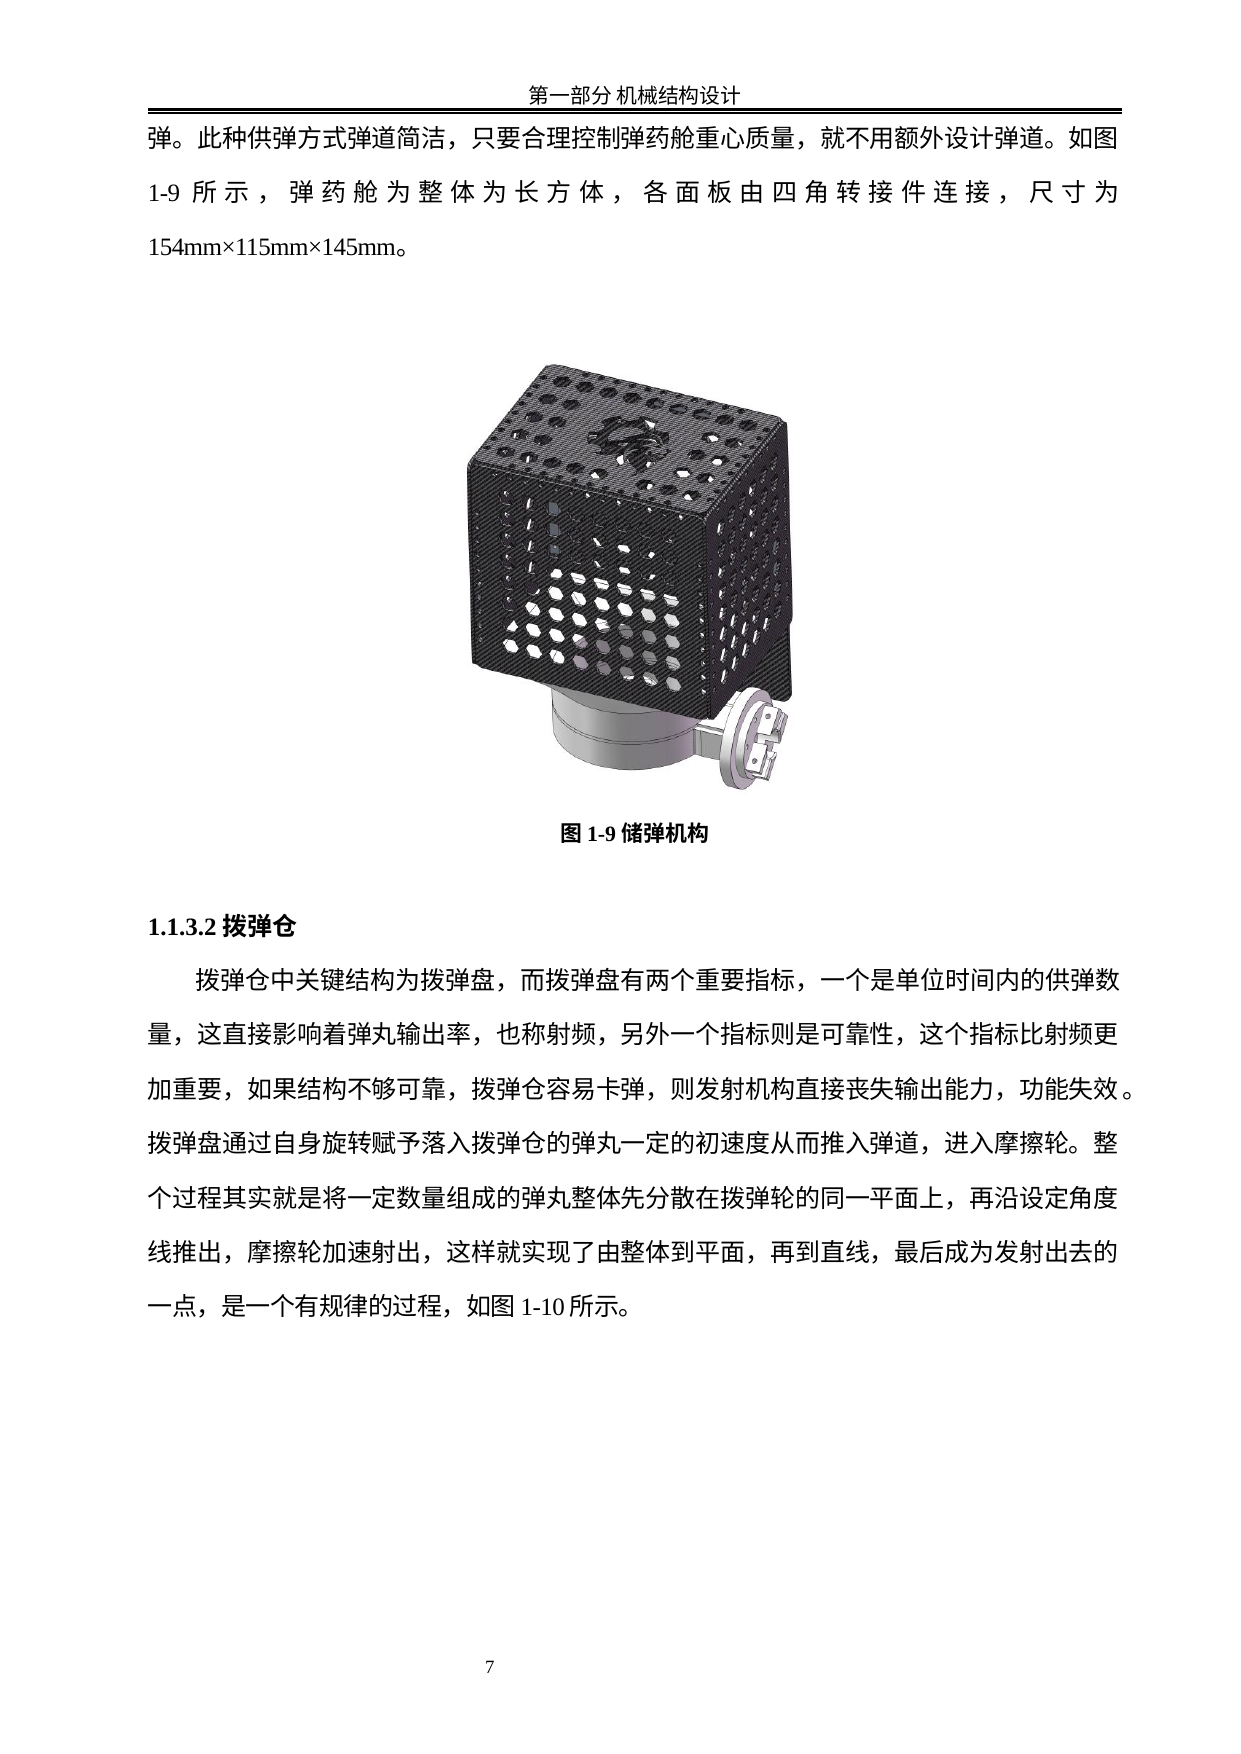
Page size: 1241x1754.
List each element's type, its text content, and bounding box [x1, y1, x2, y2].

picture [427, 324, 843, 803]
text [148, 118, 1122, 263]
text 图1-9 储弹机构 [148, 816, 1122, 847]
text 1.1.3.2 拨弹仓 [148, 906, 1122, 942]
text 拨弹仓中关键结构为拨弹盘，而拨弹盘有两个重要指标，一个是单位时间内的供弹数量，这直接影响着弹丸输出率，也称射频，另外一个指标则是可靠性，这个指标比射频更加重要，如果结构不够可靠，拨弹仓容易卡弹，则发射机构直接丧失输出能力，功能失效。拨弹盘通过自身旋转赋予落入拨弹仓的弹丸一定的初速度从而推入弹道，进入摩擦轮。整个过程其实就是将一定数量组成的弹丸整体先分散在拨弹轮的同一平面上，再沿设定角度线推出，摩擦轮加速射出，这样就实现了由整体到平面，再到直线，最后成为发射出去的一点，是一个有规律的过程，如图1-10所示。 [148, 961, 1122, 1323]
